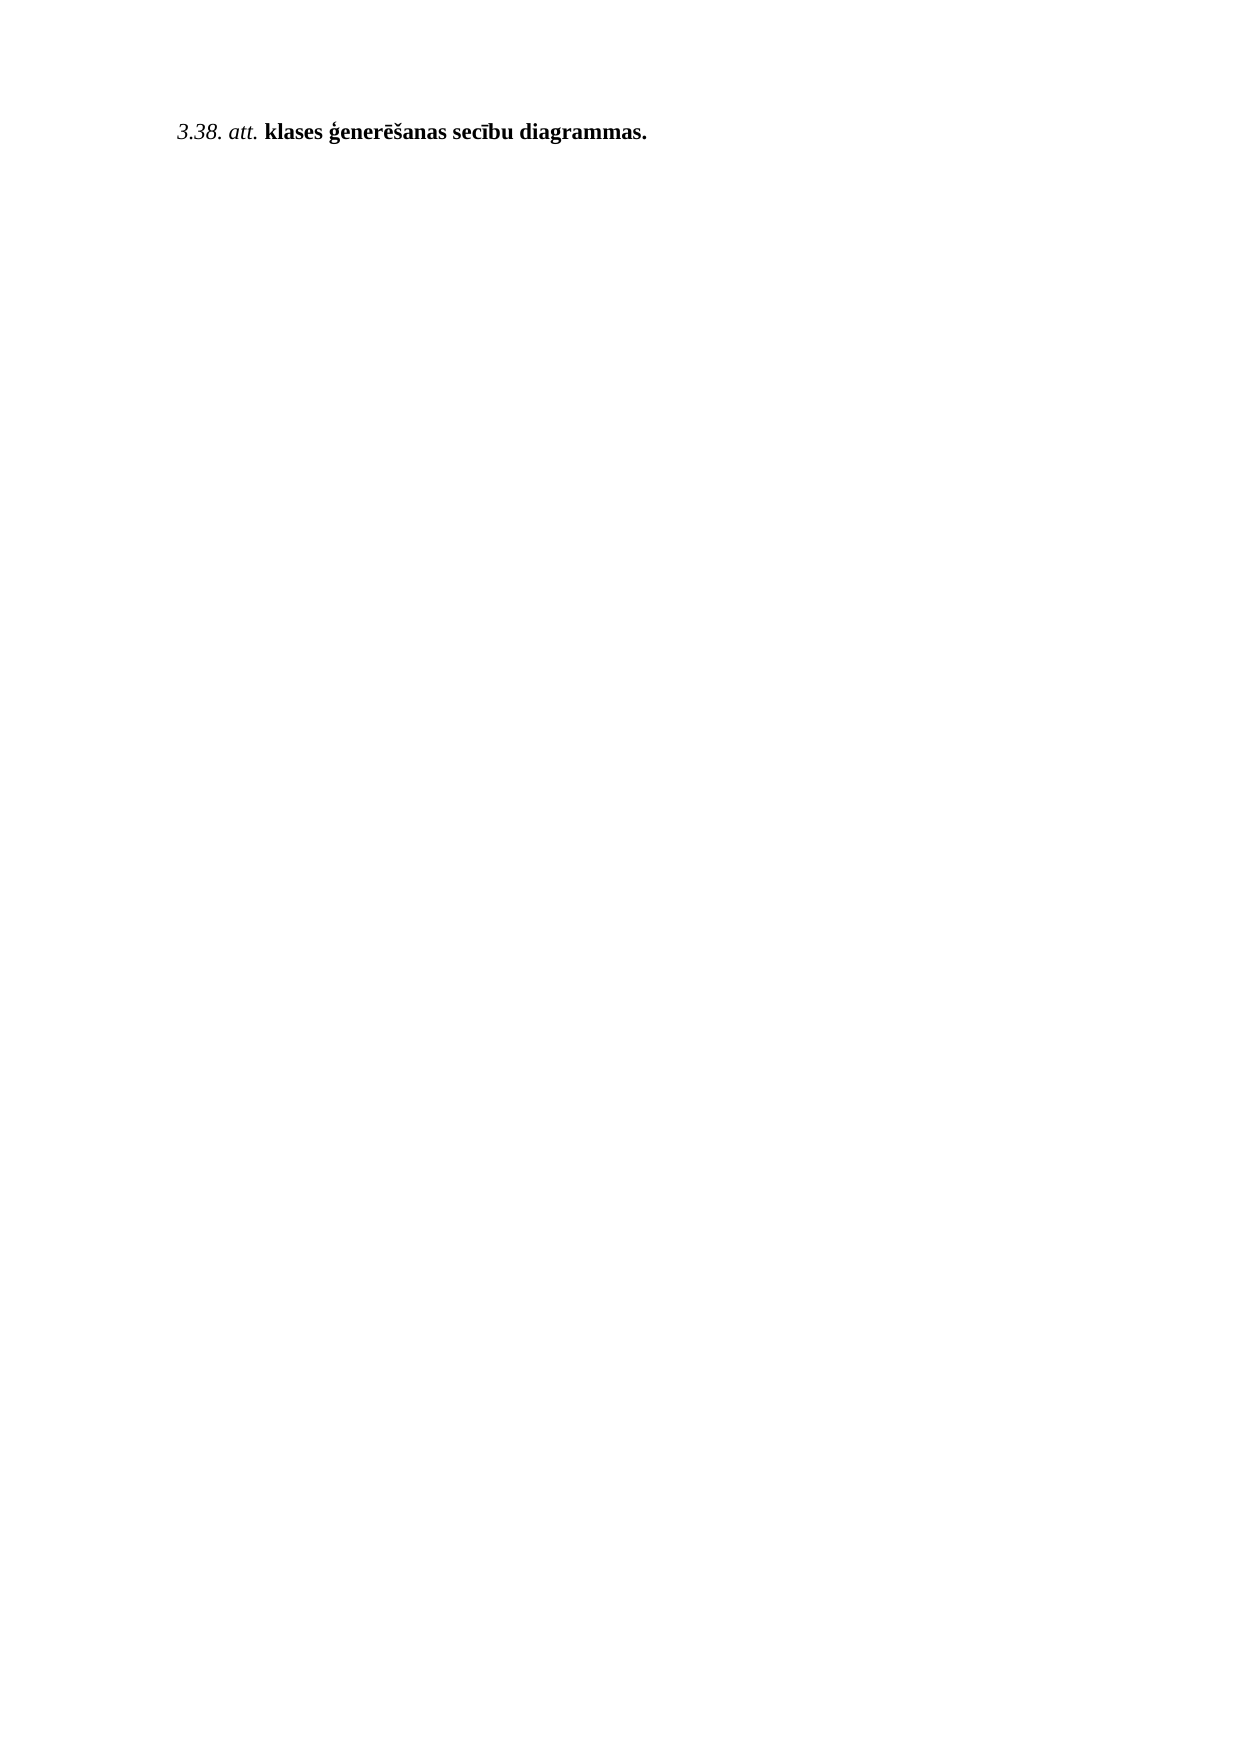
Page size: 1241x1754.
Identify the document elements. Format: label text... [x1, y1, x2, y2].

text 3.38. att. klases ģenerēšanas secību diagrammas. [177, 118, 1122, 144]
